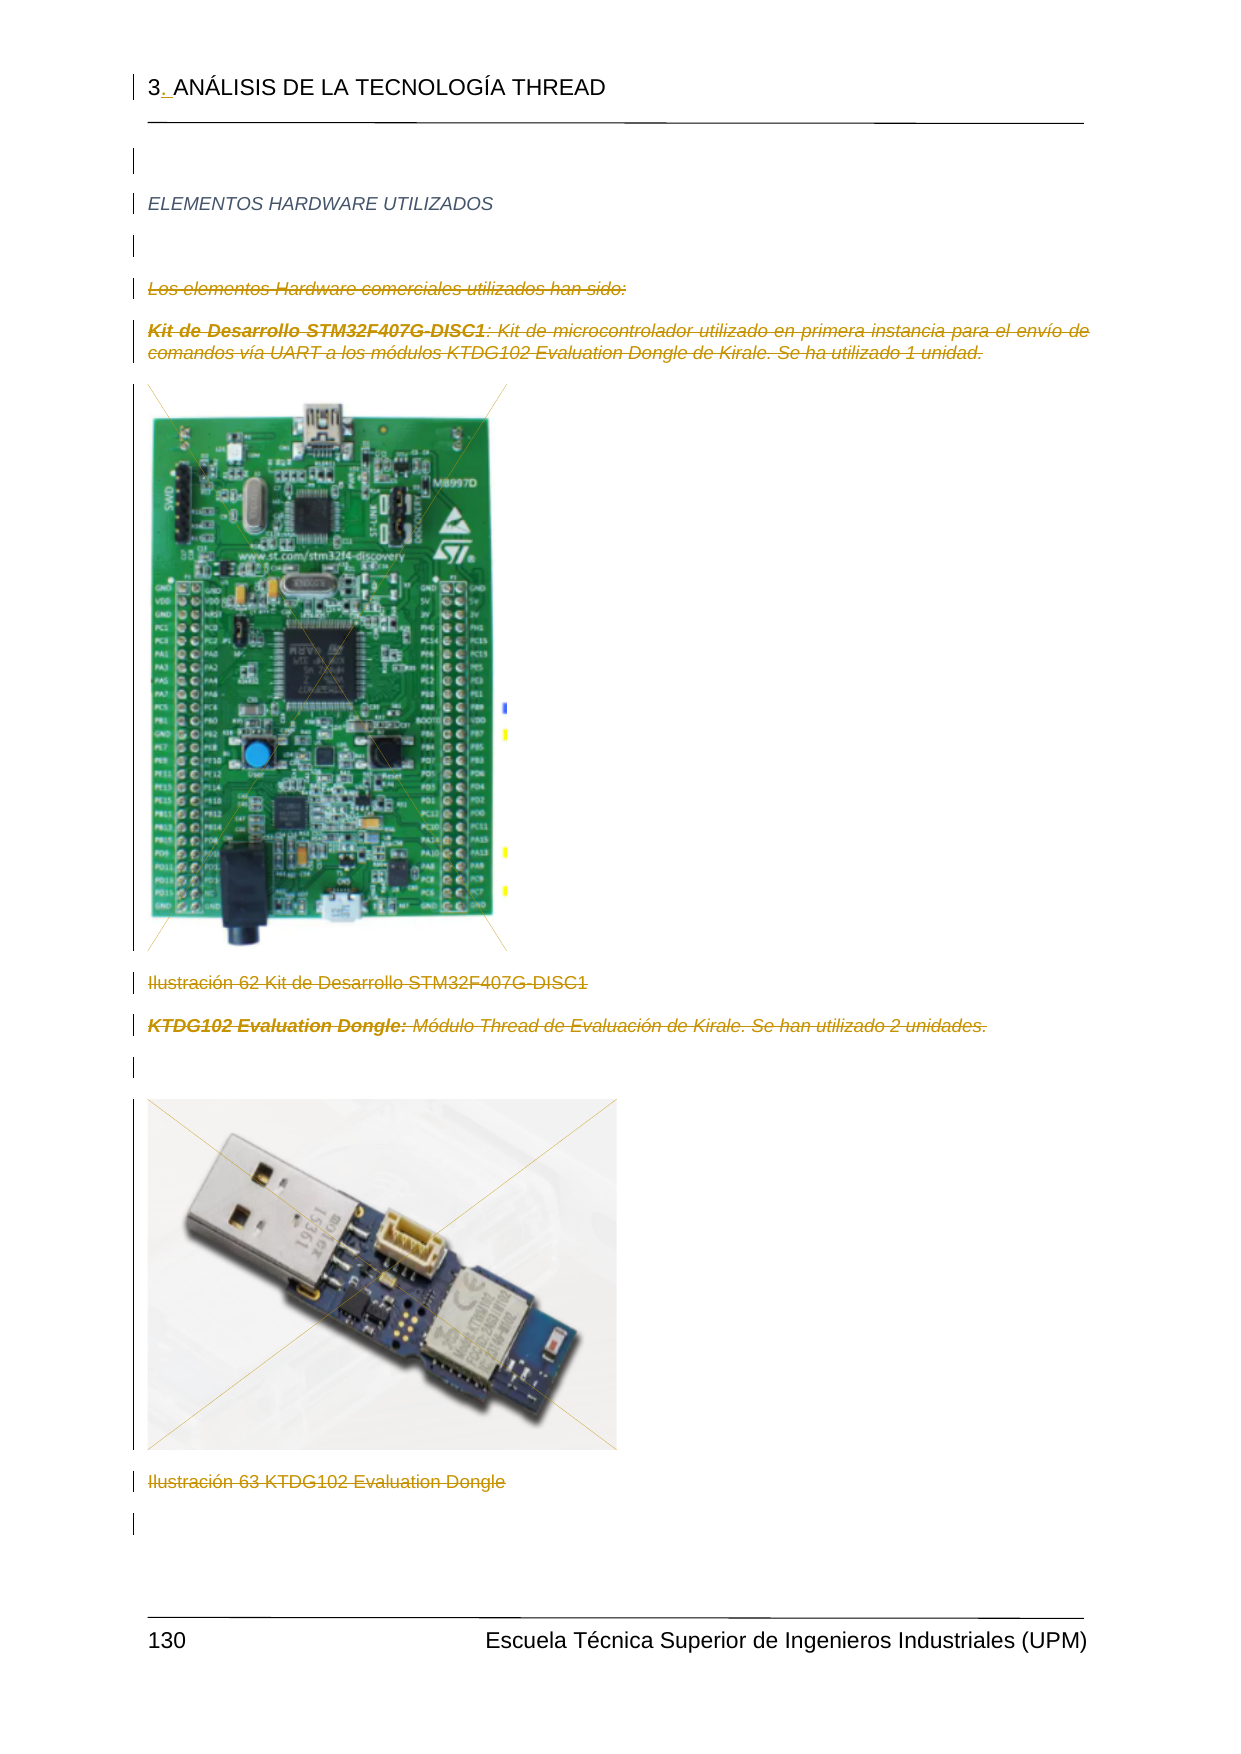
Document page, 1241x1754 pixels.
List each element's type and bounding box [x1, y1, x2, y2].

picture [384, 1100, 617, 1449]
picture [147, 385, 326, 950]
picture [149, 1276, 615, 1450]
picture [328, 386, 507, 949]
picture [147, 1100, 381, 1449]
picture [148, 669, 506, 952]
picture [148, 383, 506, 666]
picture [149, 1099, 615, 1273]
